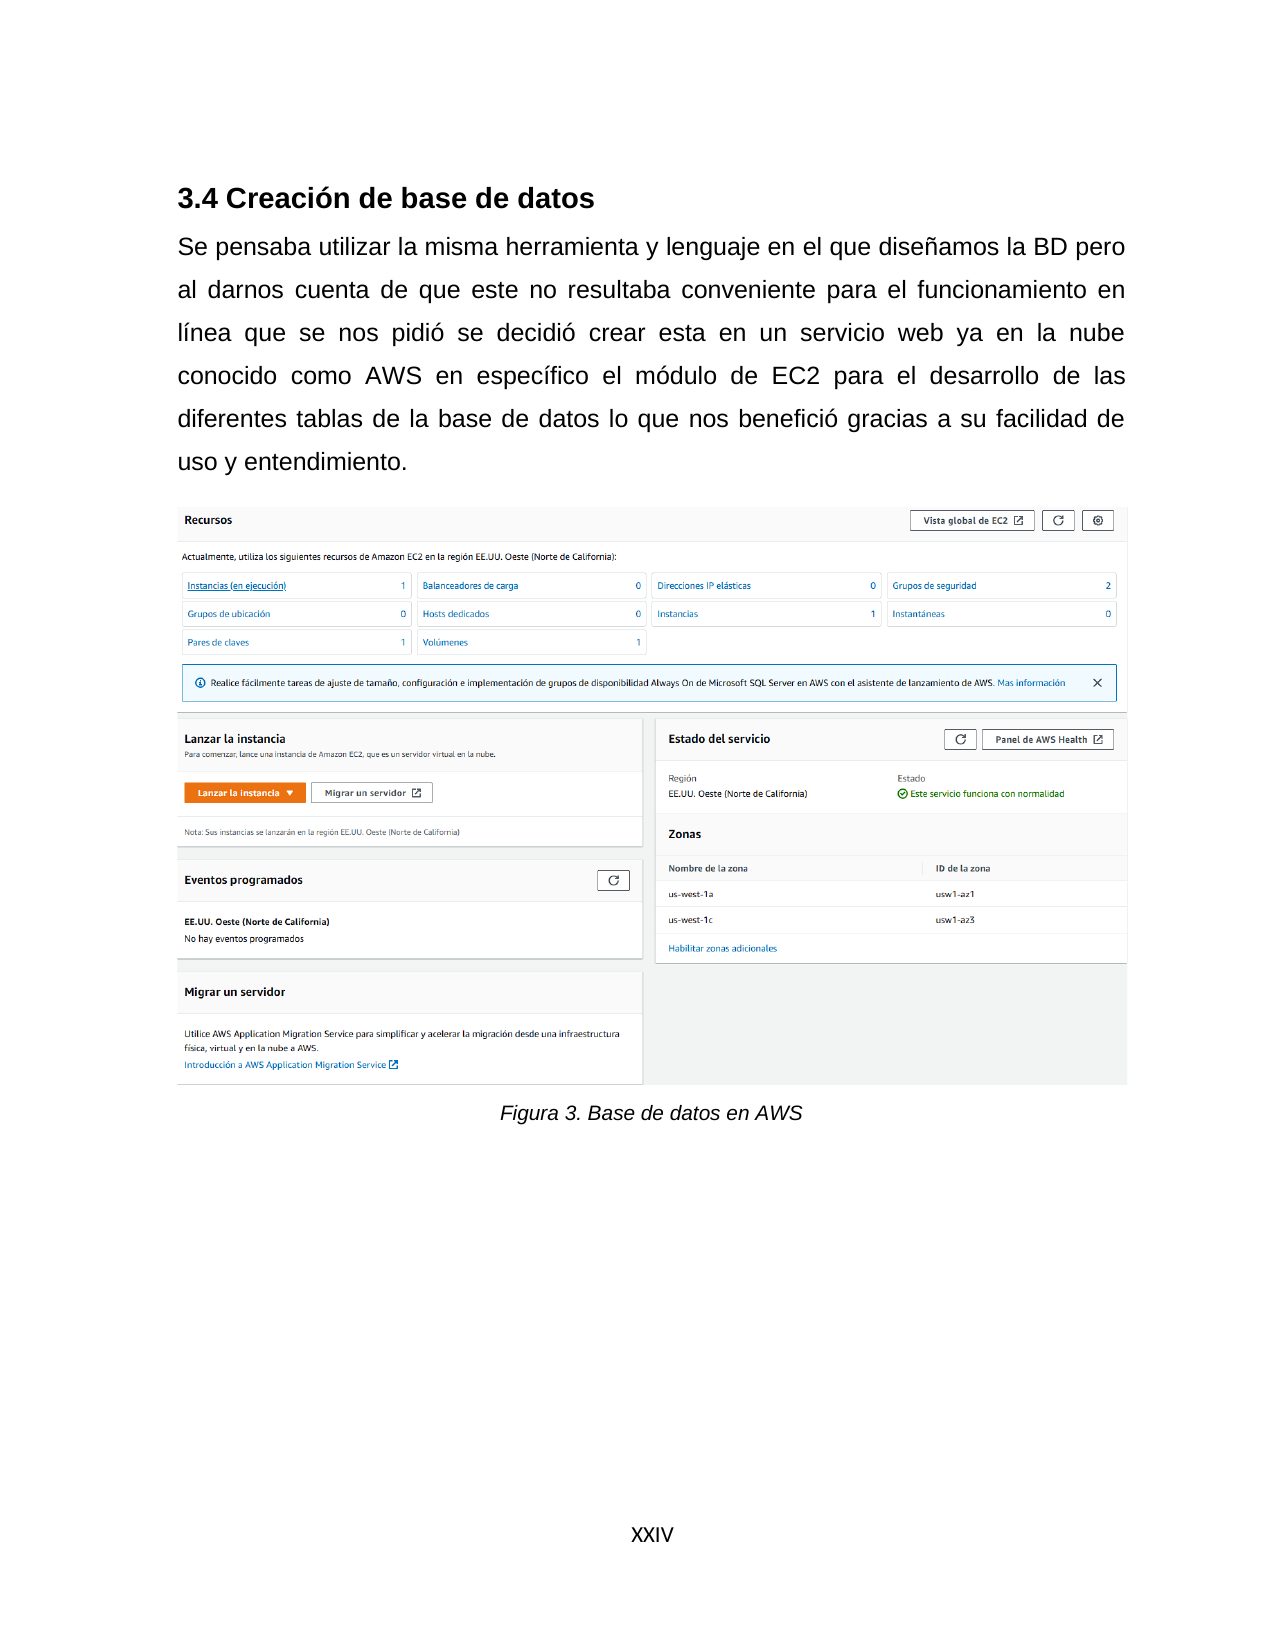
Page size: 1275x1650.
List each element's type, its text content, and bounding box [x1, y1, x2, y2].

picture [177, 507, 1128, 1085]
text Se pensaba utilizar la misma herramienta y lenguaje en el que diseñamos la BD pero al darnos cuenta de que este no resultaba conveniente para el funcionamiento en línea que se nos pidió se decidió crear esta en un servicio web ya en la nube conocido como AWS en específico el módulo de EC2 para el desarrollo de las diferentes tablas de la base de datos lo que nos benefició gracias a su facilidad de uso y entendimiento. [177, 232, 1127, 476]
text Figura 3. Base de datos en AWS [177, 1101, 1127, 1125]
subtitle 3.4 Creación de base de datos [177, 181, 1127, 215]
